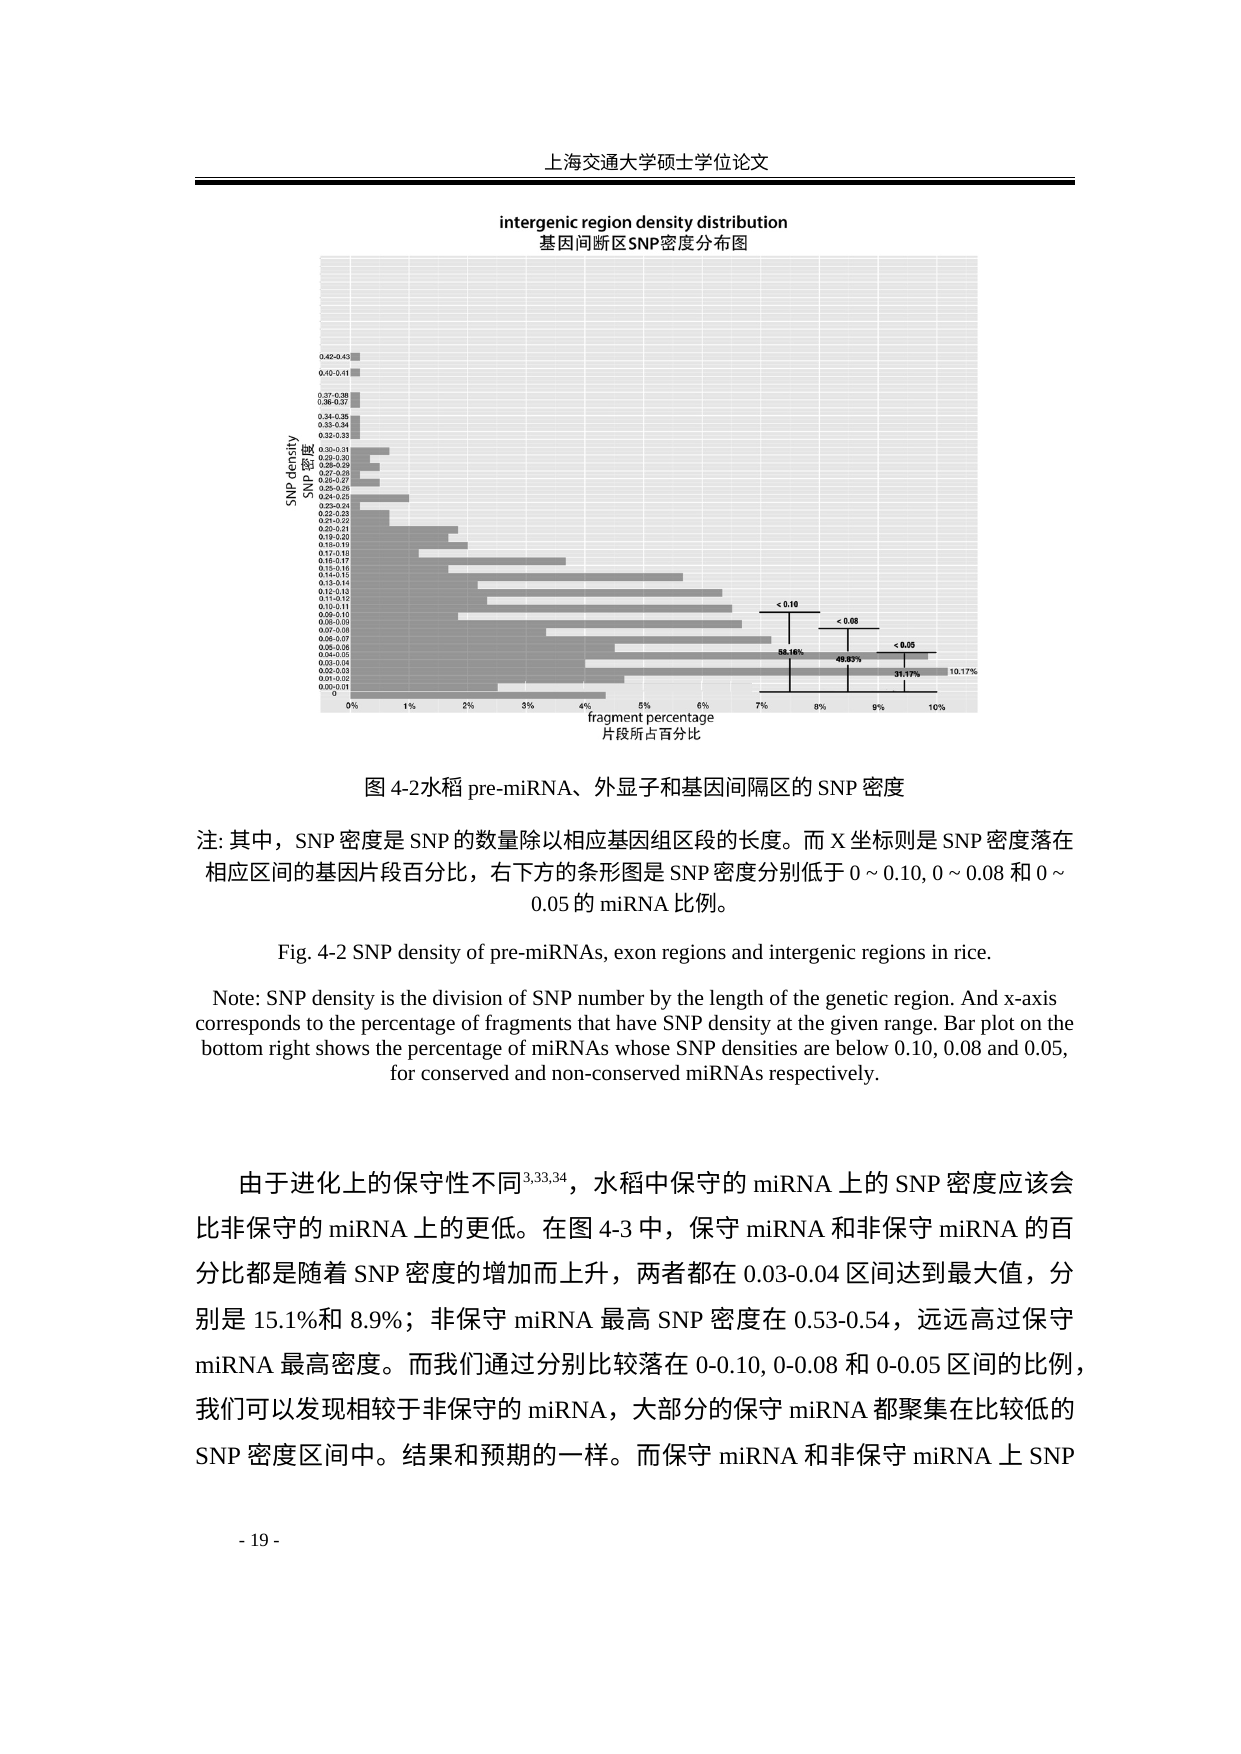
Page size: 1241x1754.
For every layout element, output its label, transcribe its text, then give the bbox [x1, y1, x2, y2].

text Note: SNP density is the division of SNP number by the length of the genetic region. And x-axis corresponds to the percentage of fragments that have SNP density at the given range. Bar plot on the bottom right shows the percentage of miRNAs whose SNP densities are below 0.10, 0.08 and 0.05, for conserved and non-conserved miRNAs respectively. [195, 985, 1075, 1086]
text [195, 1163, 1075, 1471]
picture [281, 211, 989, 743]
text 注: 其中，SNP密度是SNP的数量除以相应基因组区段的长度。而X坐标则是SNP密度落在相应区间的基因片段百分比，右下方的条形图是SNP密度分别低于0 ~ 0.10, 0 ~ 0.08 和0 ~ 0.05的miRNA比例。 [195, 823, 1075, 918]
